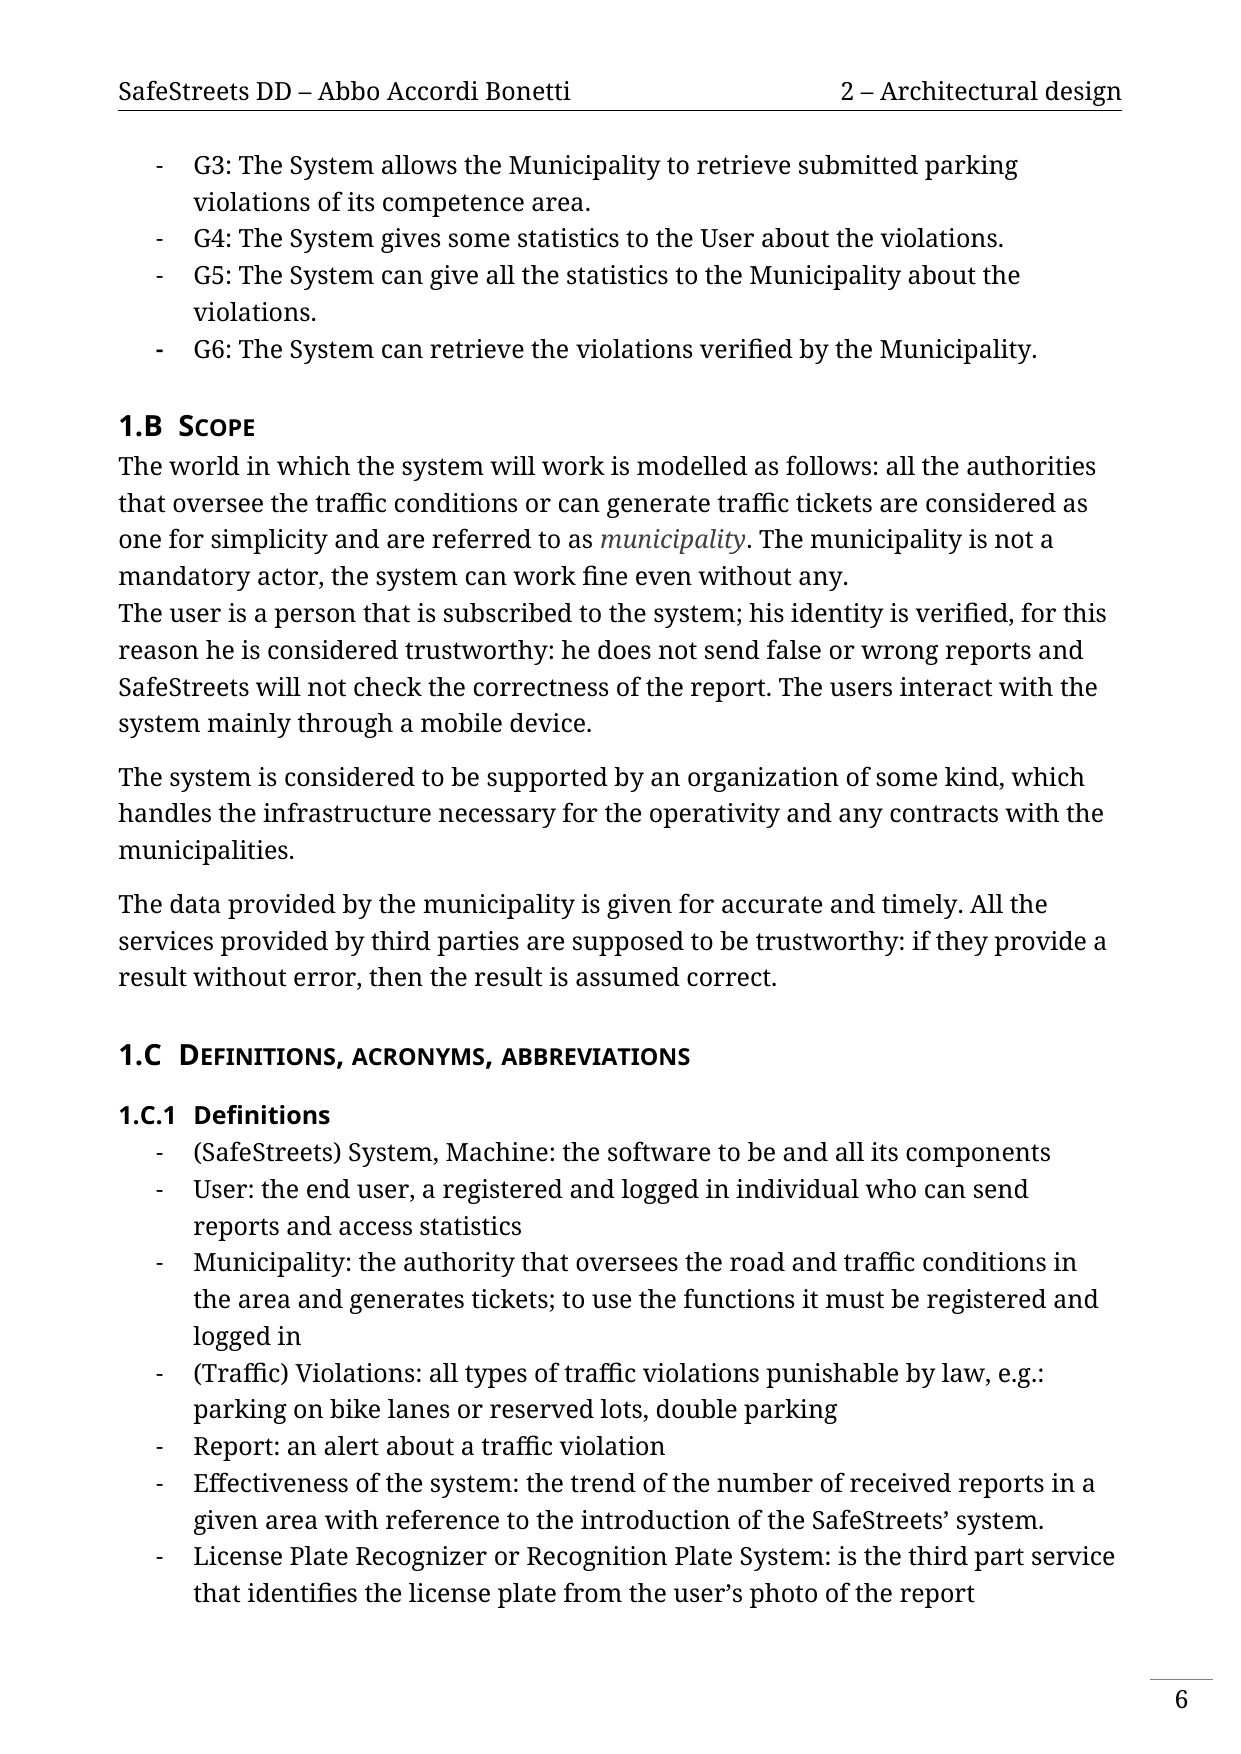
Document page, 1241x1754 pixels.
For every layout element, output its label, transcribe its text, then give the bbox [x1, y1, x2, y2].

list License Plate Recognizer or Recognition Plate System: is the third part service that identifies the license plate from the user’s photo of the report [156, 1539, 1122, 1610]
list Report: an alert about a traffic violation [156, 1429, 1122, 1463]
text The world in which the system will work is modelled as follows: all the authorities that oversee the traffic conditions or can generate traffic tickets are considered as one for simplicity and are referred to as municipality. The municipality is not a mandatory actor, the system can work fine even without any. The user is a person that is subscribed to the system; his identity is verified, for this reason he is considered trustworthy: he does not send false or wrong reports and SafeStreets will not check the correctness of the report. The users interact with the system mainly through a mobile device. [118, 448, 1122, 740]
list (Traffic) Violations: all types of traffic violations punishable by law, e.g.: parking on bike lanes or reserved lots, double parking [156, 1355, 1122, 1426]
list G5: The System can give all the statistics to the Municipality about the violations. [156, 258, 1122, 329]
text The data provided by the municipality is given for accurate and timely. All the services provided by third parties are supposed to be trustworthy: if they provide a result without error, then the result is assumed correct. [118, 886, 1122, 994]
subtitle Definitions [118, 1098, 1122, 1132]
list (SafeStreets) System, Machine: the software to be and all its components [156, 1134, 1122, 1169]
subtitle Scope [118, 406, 1122, 445]
text The system is considered to be supported by an organization of some kind, which handles the infrastructure necessary for the operativity and any contracts with the municipalities. [118, 759, 1122, 867]
list Municipality: the authority that oversees the road and traffic conditions in the area and generates tickets; to use the functions it must be registered and logged in [156, 1245, 1122, 1352]
list Effectiveness of the system: the trend of the number of received reports in a given area with reference to the introduction of the SafeStreets’ system. [156, 1466, 1122, 1536]
list G6: The System can retrieve the violations verified by the Municipality. [156, 331, 1122, 366]
subtitle Definitions, acronyms, abbreviations [118, 1034, 1122, 1074]
list G3: The System allows the Municipality to retrieve submitted parking violations of its competence area. [156, 148, 1122, 218]
list G4: The System gives some statistics to the User about the violations. [156, 221, 1122, 255]
list User: the end user, a registered and logged in individual who can send reports and access statistics [156, 1171, 1122, 1242]
